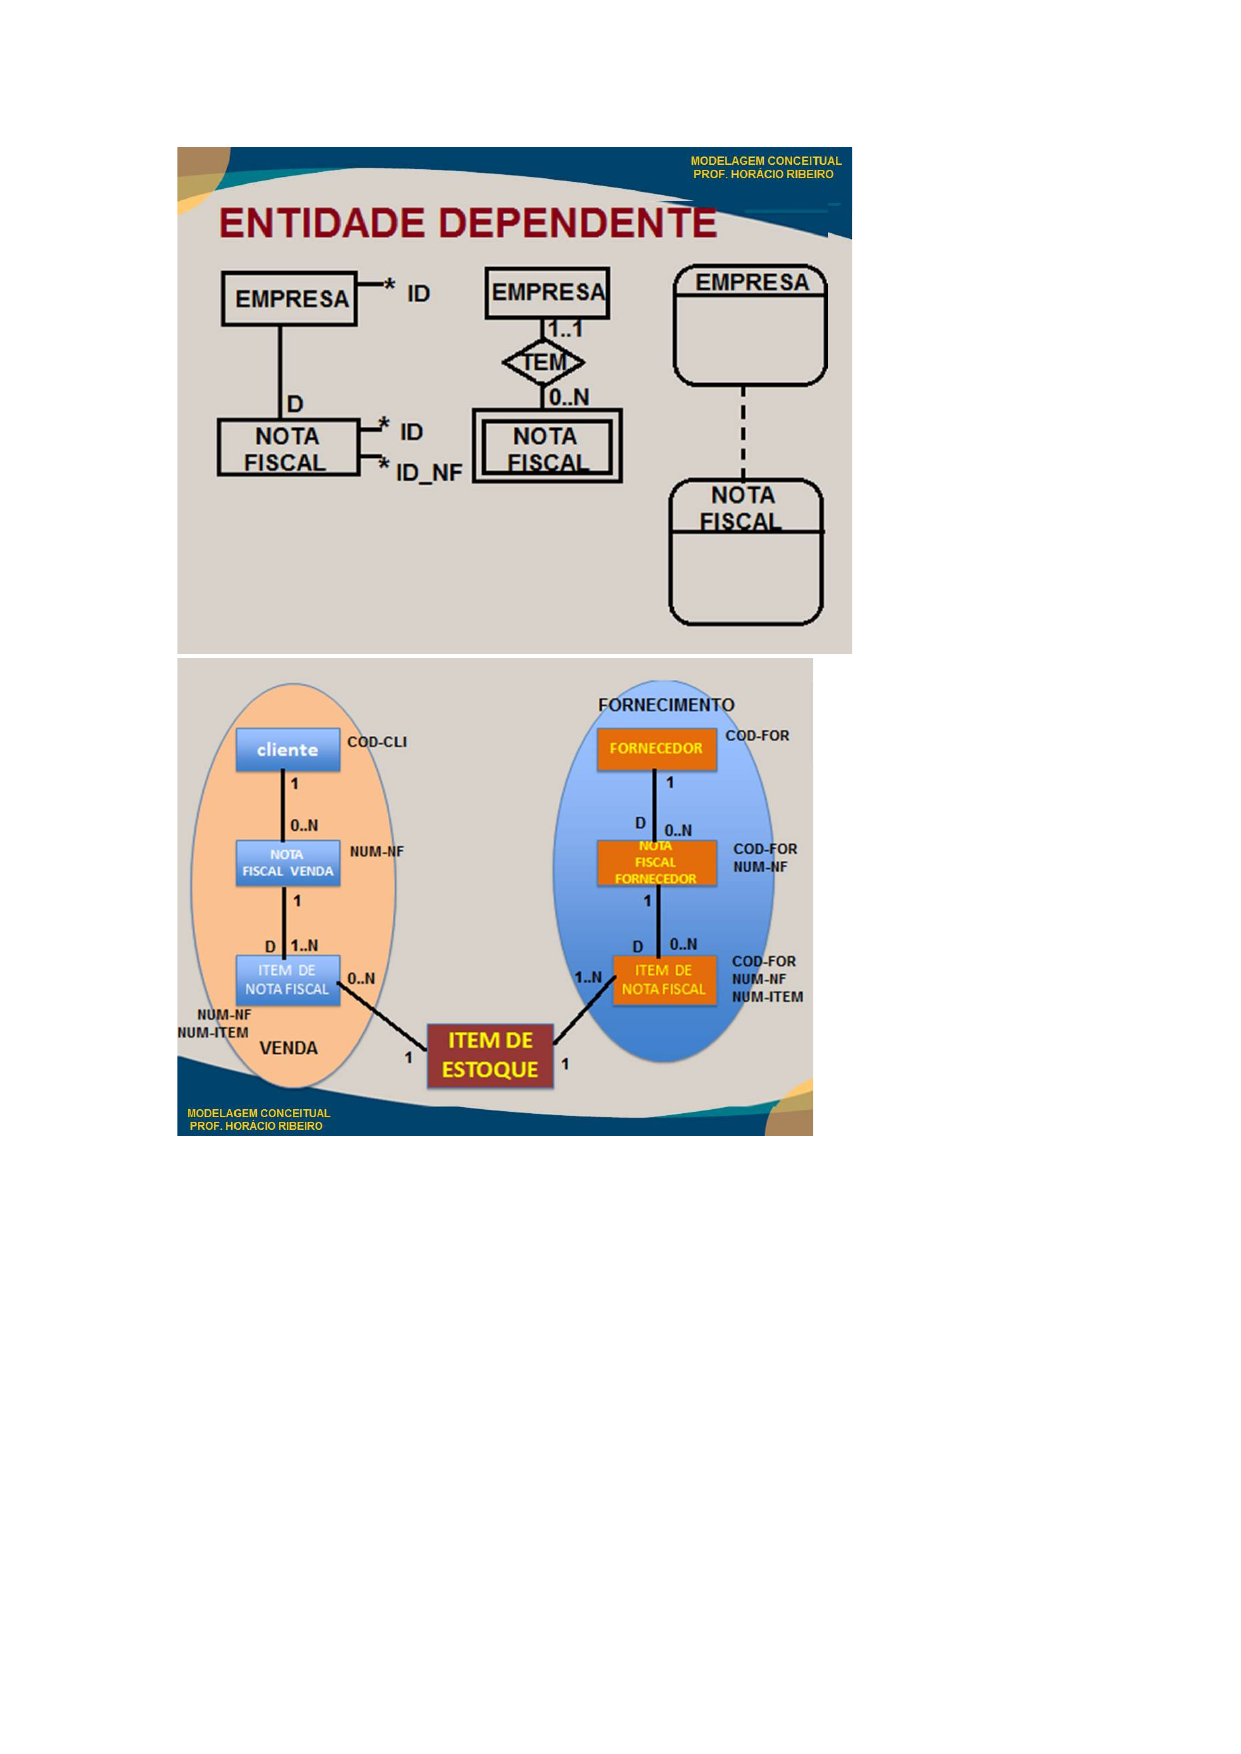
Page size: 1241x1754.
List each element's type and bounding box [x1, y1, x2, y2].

picture [177, 658, 814, 1136]
picture [177, 147, 853, 654]
